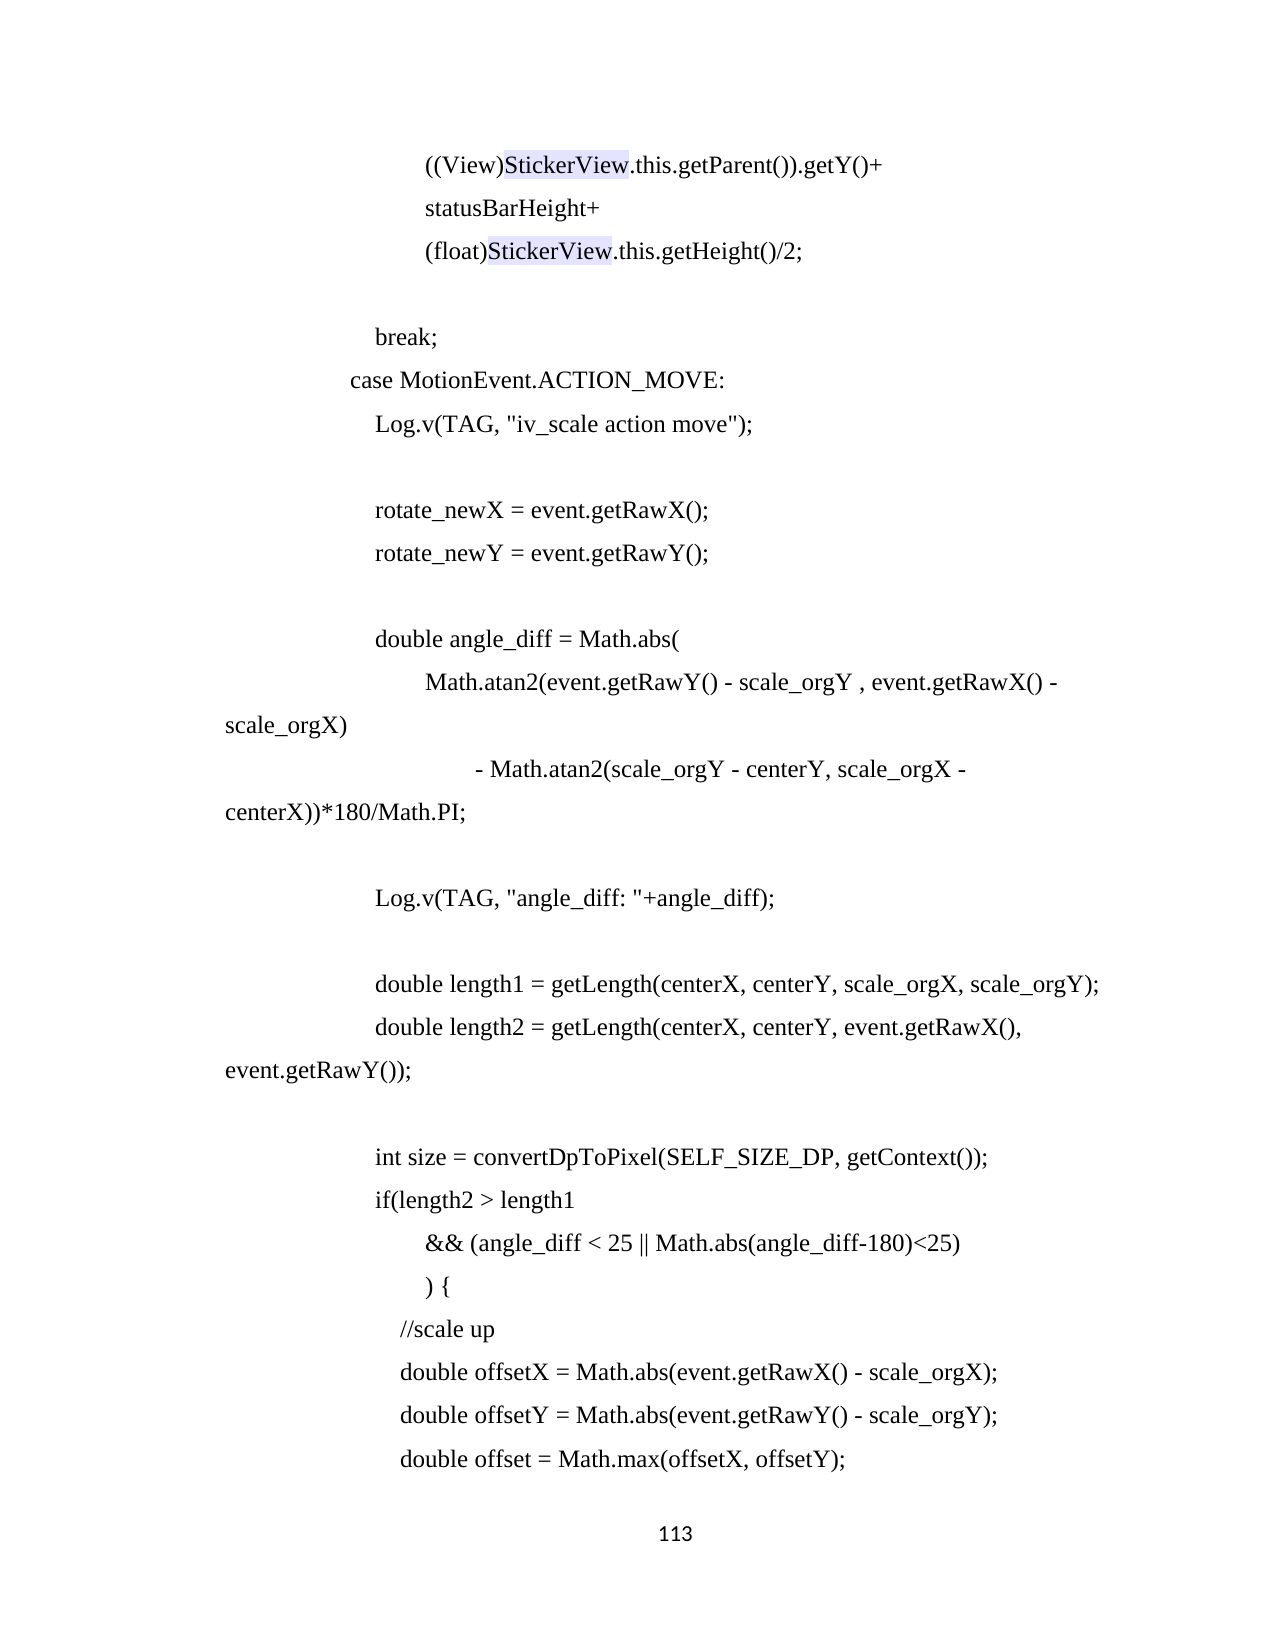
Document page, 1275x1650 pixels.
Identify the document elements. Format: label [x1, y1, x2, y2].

text [225, 150, 1125, 1472]
